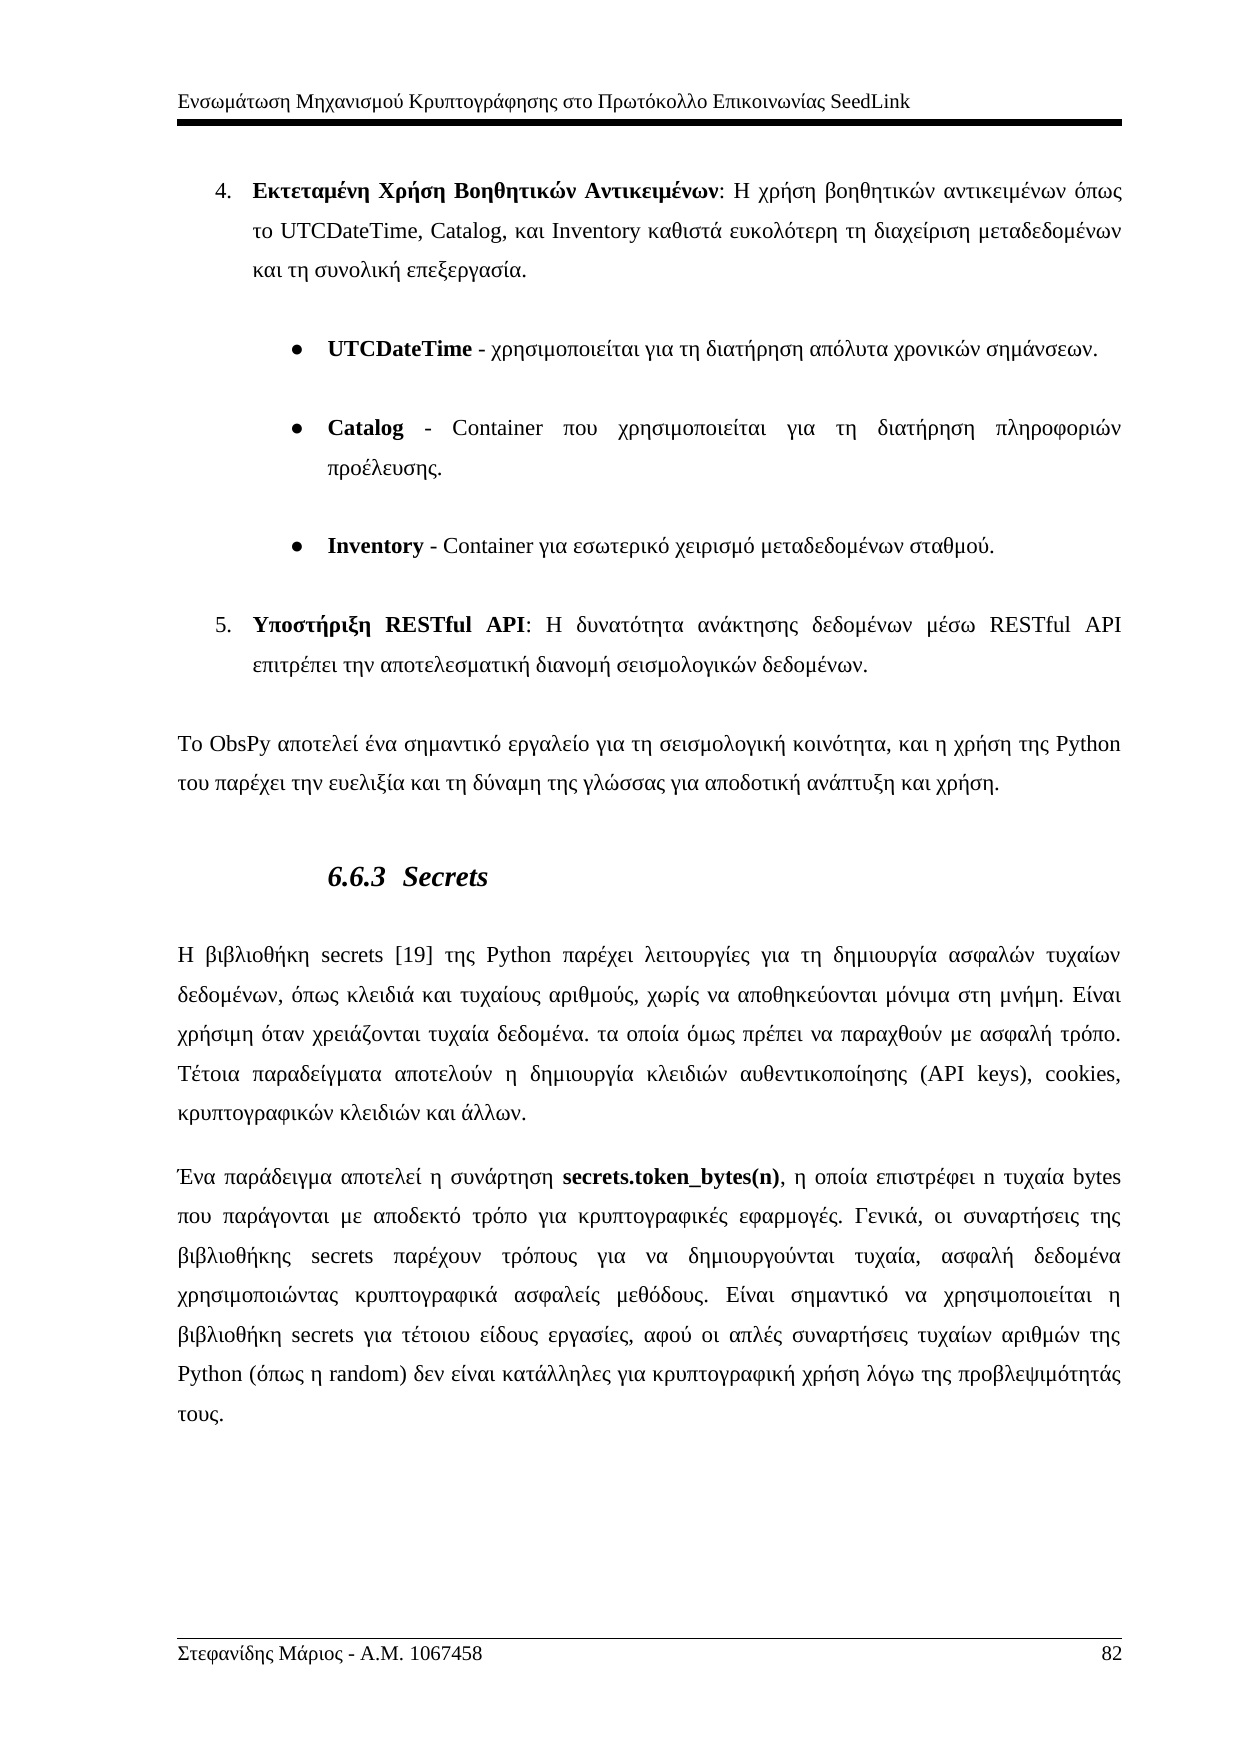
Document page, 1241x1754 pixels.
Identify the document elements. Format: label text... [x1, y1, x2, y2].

list Inventory - Container για εσωτερικό χειρισμό μεταδεδομένων σταθμού. [290, 532, 1122, 559]
text Η βιβλιοθήκη secrets [19] της Python παρέχει λειτουργίες για τη δημιουργία ασφαλών τυχαίων δεδομένων, όπως κλειδιά και τυχαίους αριθμούς, χωρίς να αποθηκεύονται μόνιμα στη μνήμη. Είναι χρήσιμη όταν χρειάζονται τυχαία δεδομένα. τα οποία όμως πρέπει να παραχθούν με ασφαλή τρόπο. Τέτοια παραδείγματα αποτελούν η δημιουργία κλειδιών αυθεντικοποίησης (API keys), cookies, κρυπτογραφικών κλειδιών και άλλων. [177, 941, 1122, 1126]
list UTCDateTime - χρησιμοποιείται για τη διατήρηση απόλυτα χρονικών σημάνσεων. [290, 335, 1122, 361]
text Ένα παράδειγμα αποτελεί η συνάρτηση secrets.token_bytes(n), η οποία επιστρέφει n τυχαία bytes που παράγονται με αποδεκτό τρόπο για κρυπτογραφικές εφαρμογές. Γενικά, οι συναρτήσεις της βιβλιοθήκης secrets παρέχουν τρόπους για να δημιουργούνται τυχαία, ασφαλή δεδομένα χρησιμοποιώντας κρυπτογραφικά ασφαλείς μεθόδους. Είναι σημαντικό να χρησιμοποιείται η βιβλιοθήκη secrets για τέτοιου είδους εργασίες, αφού οι απλές συναρτήσεις τυχαίων αριθμών της Python (όπως η random) δεν είναι κατάλληλες για κρυπτογραφική χρήση λόγω της προβλεψιμότητάς τους. [177, 1163, 1122, 1426]
list Εκτεταμένη Χρήση Βοηθητικών Αντικειμένων: Η χρήση βοηθητικών αντικειμένων όπως το UTCDateTime, Catalog, και Inventory καθιστά ευκολότερη τη διαχείριση μεταδεδομένων και τη συνολική επεξεργασία. [215, 177, 1122, 282]
list Catalog - Container που χρησιμοποιείται για τη διατήρηση πληροφοριών προέλευσης. [290, 414, 1122, 480]
list Υποστήριξη RESTful API: Η δυνατότητα ανάκτησης δεδομένων μέσω RESTful API επιτρέπει την αποτελεσματική διανομή σεισμολογικών δεδομένων. [215, 611, 1122, 677]
text Το ObsPy αποτελεί ένα σημαντικό εργαλείο για τη σεισμολογική κοινότητα, και η χρήση της Python του παρέχει την ευελιξία και τη δύναμη της γλώσσας για αποδοτική ανάπτυξη και χρήση. [177, 730, 1122, 796]
subtitle 6.6.3 Secrets [252, 859, 1122, 892]
